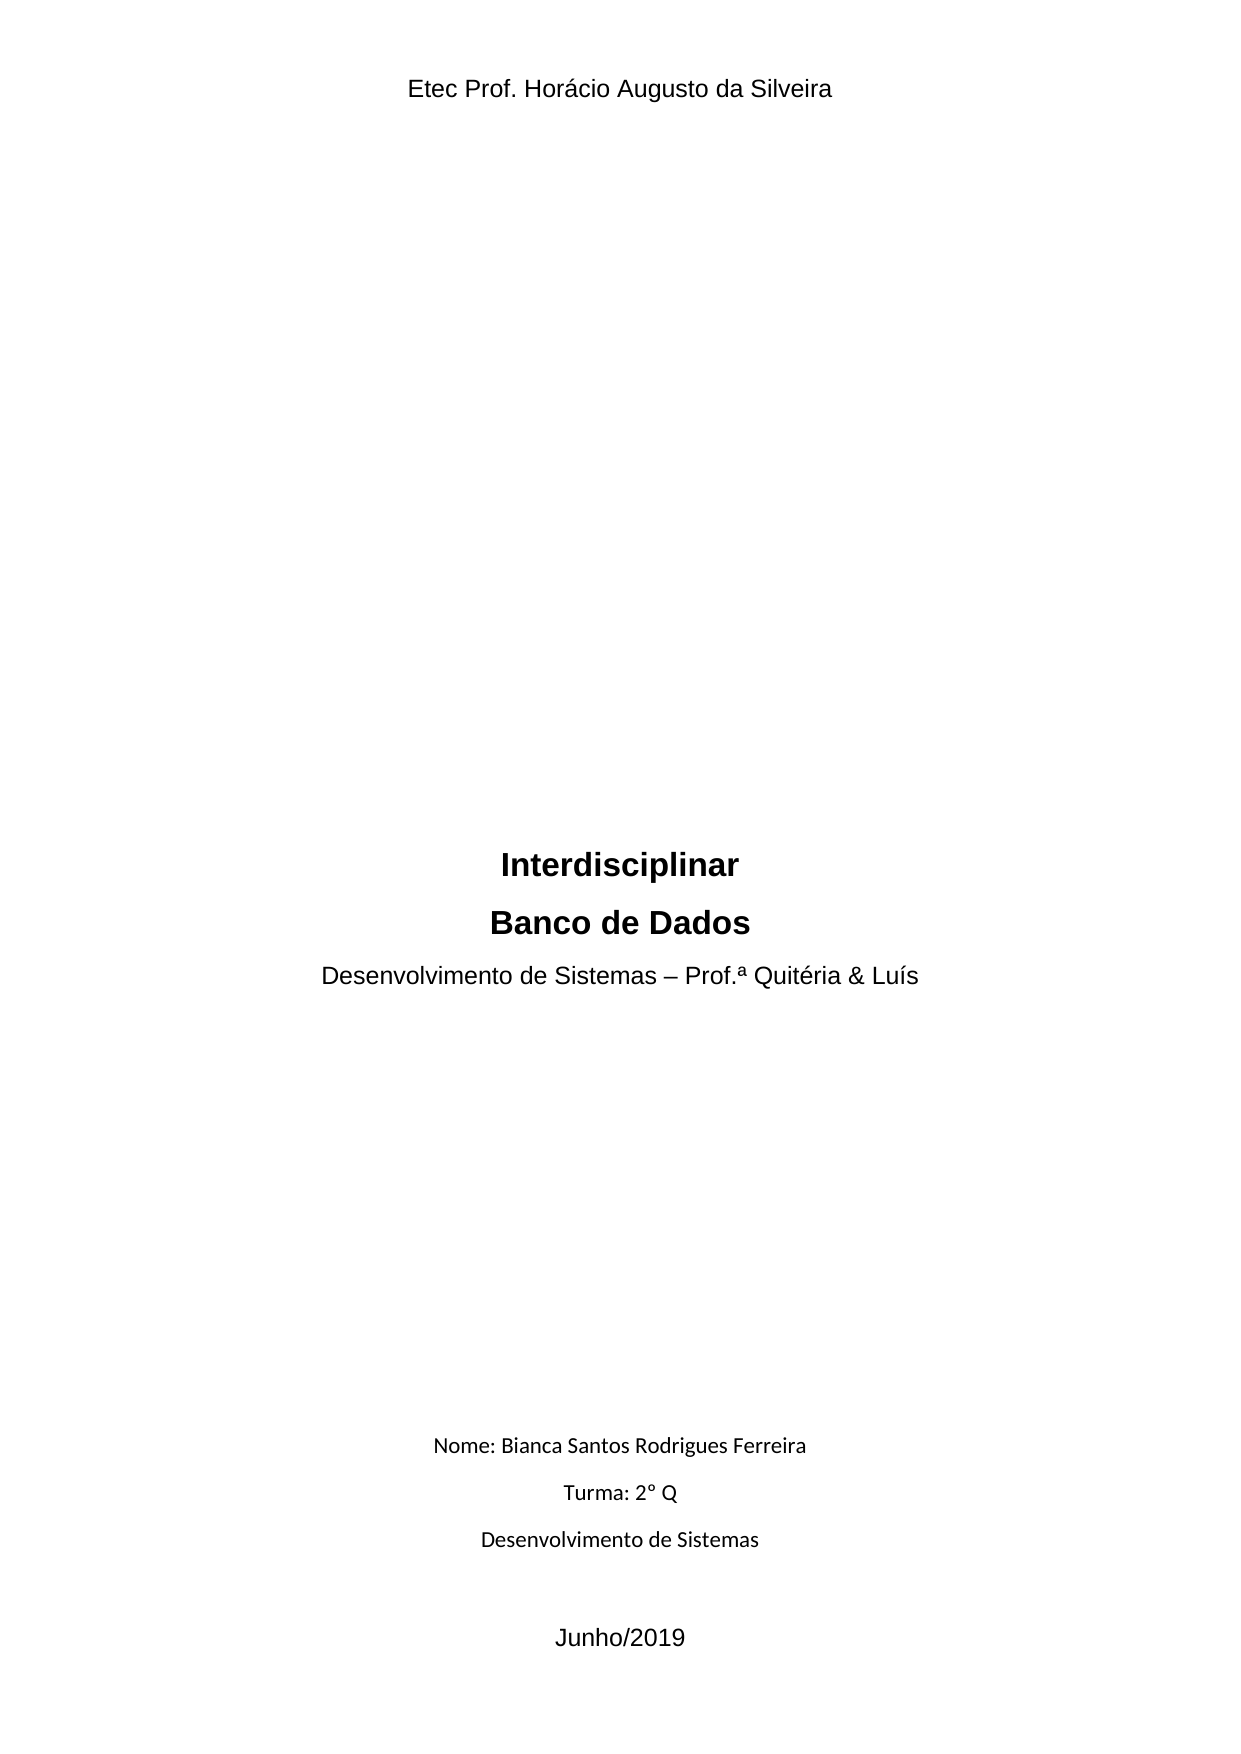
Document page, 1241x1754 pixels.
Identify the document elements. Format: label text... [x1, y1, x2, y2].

text Desenvolvimento de Sistemas – Prof.ª Quitéria & Luís [177, 961, 1063, 990]
text Desenvolvimento de Sistemas [177, 1525, 1063, 1553]
text Nome: Bianca Santos Rodrigues Ferreira [177, 1431, 1063, 1459]
text Interdisciplinar [177, 845, 1063, 883]
text Turma: 2º Q [177, 1478, 1063, 1506]
text Banco de Dados [177, 903, 1063, 942]
